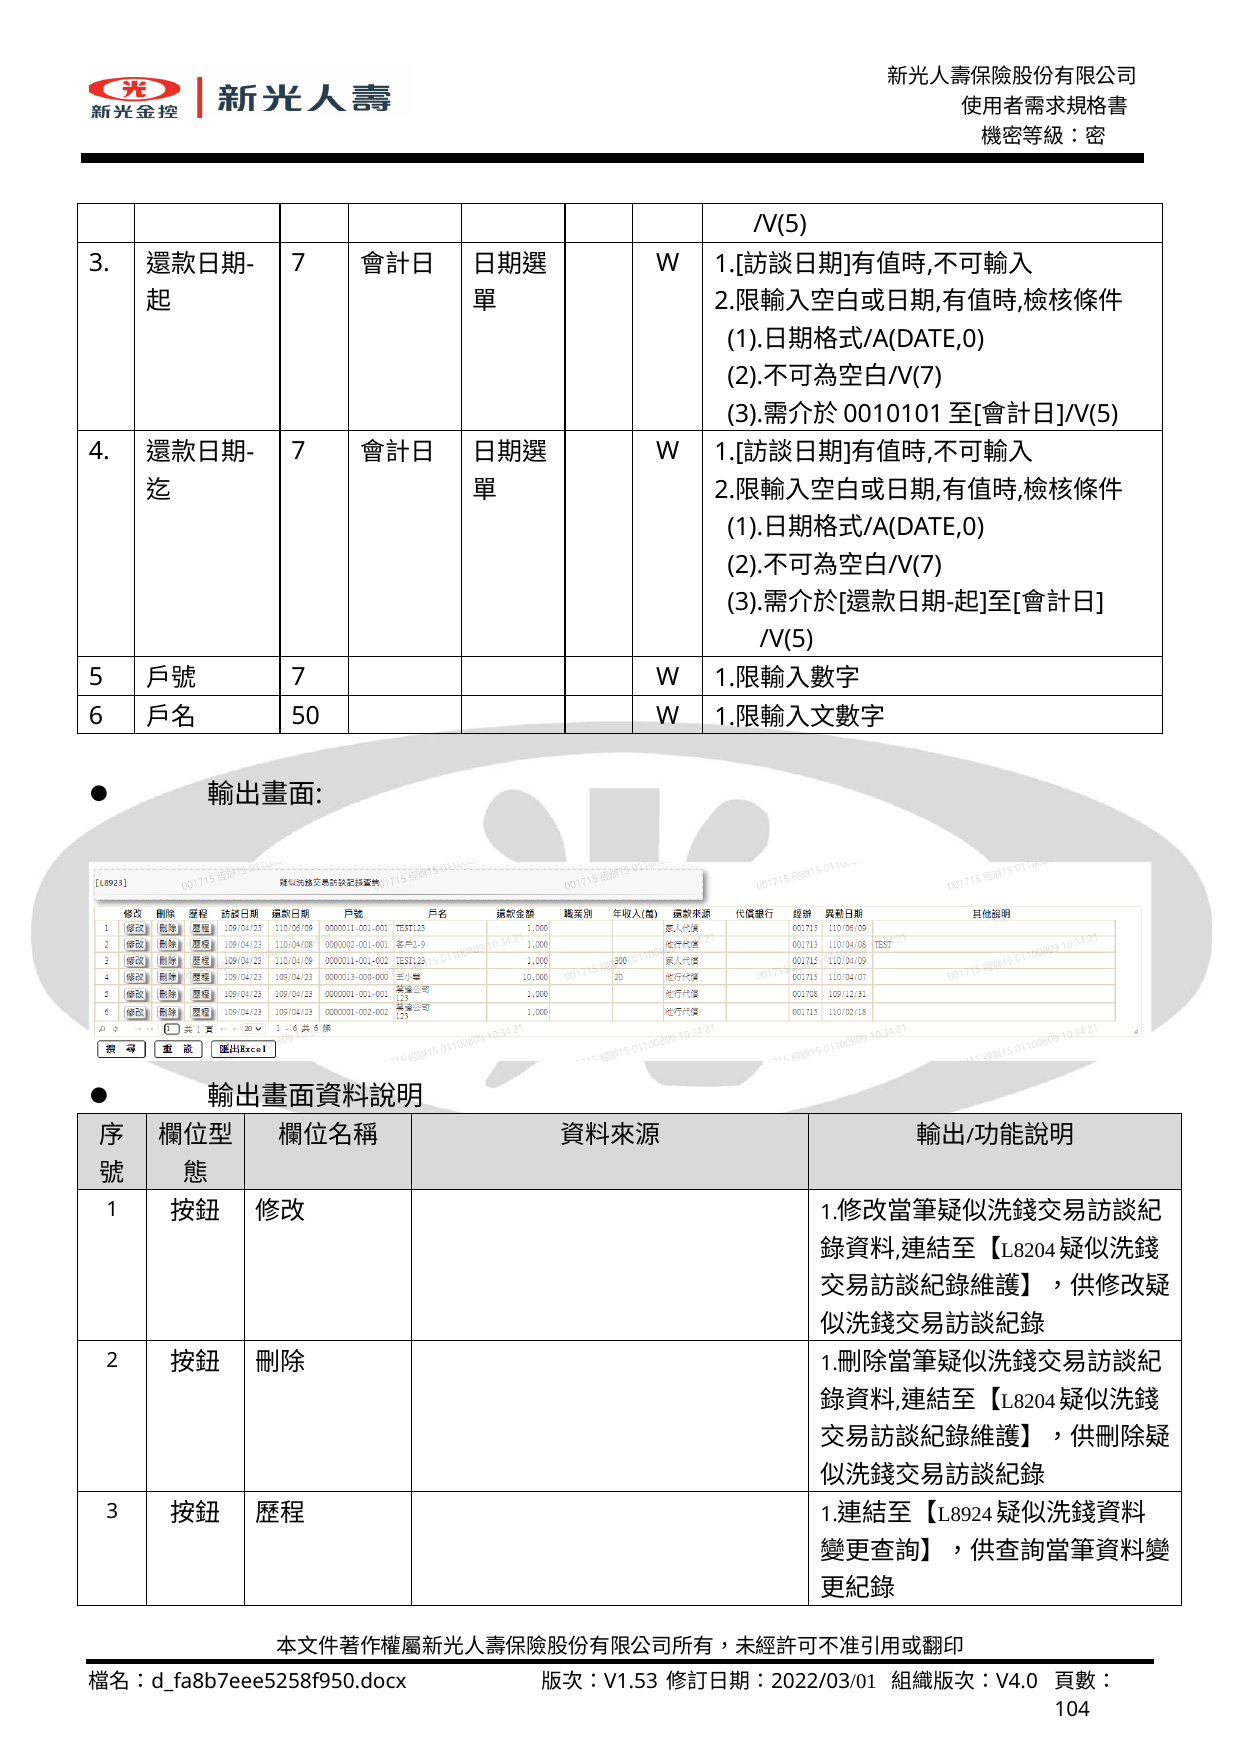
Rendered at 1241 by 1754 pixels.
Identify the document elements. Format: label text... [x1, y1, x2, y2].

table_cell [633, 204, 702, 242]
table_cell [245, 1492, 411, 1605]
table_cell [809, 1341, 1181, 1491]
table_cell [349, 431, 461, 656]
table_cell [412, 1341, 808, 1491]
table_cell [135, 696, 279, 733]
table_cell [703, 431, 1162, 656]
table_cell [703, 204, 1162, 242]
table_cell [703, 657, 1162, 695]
list 輸出畫面資料說明 [89, 1074, 1152, 1113]
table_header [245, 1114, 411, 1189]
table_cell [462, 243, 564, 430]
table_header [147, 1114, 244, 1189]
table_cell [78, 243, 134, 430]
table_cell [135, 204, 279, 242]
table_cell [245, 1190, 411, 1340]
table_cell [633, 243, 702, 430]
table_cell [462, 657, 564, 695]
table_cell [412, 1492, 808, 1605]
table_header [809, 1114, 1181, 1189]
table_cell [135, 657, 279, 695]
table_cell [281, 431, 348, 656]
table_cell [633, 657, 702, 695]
list 輸出畫面: [89, 772, 1152, 811]
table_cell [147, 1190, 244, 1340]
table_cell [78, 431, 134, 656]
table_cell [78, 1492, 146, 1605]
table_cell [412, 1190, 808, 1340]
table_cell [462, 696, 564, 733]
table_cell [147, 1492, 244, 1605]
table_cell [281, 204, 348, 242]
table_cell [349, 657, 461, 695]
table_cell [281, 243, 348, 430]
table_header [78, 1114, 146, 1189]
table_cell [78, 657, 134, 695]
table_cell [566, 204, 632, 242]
picture [25, 713, 1215, 1166]
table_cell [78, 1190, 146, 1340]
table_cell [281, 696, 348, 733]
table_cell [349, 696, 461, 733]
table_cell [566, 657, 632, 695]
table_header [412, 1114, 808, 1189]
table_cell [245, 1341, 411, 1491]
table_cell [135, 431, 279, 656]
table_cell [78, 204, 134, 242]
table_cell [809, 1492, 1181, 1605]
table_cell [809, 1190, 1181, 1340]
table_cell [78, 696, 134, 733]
picture [88, 61, 414, 118]
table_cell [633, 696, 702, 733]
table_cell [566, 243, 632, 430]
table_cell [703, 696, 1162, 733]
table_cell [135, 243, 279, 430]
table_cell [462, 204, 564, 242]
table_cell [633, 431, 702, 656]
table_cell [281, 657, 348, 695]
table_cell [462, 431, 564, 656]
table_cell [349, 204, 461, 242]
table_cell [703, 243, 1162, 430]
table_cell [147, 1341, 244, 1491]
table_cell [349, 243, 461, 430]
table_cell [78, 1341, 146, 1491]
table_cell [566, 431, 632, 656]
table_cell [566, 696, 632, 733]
